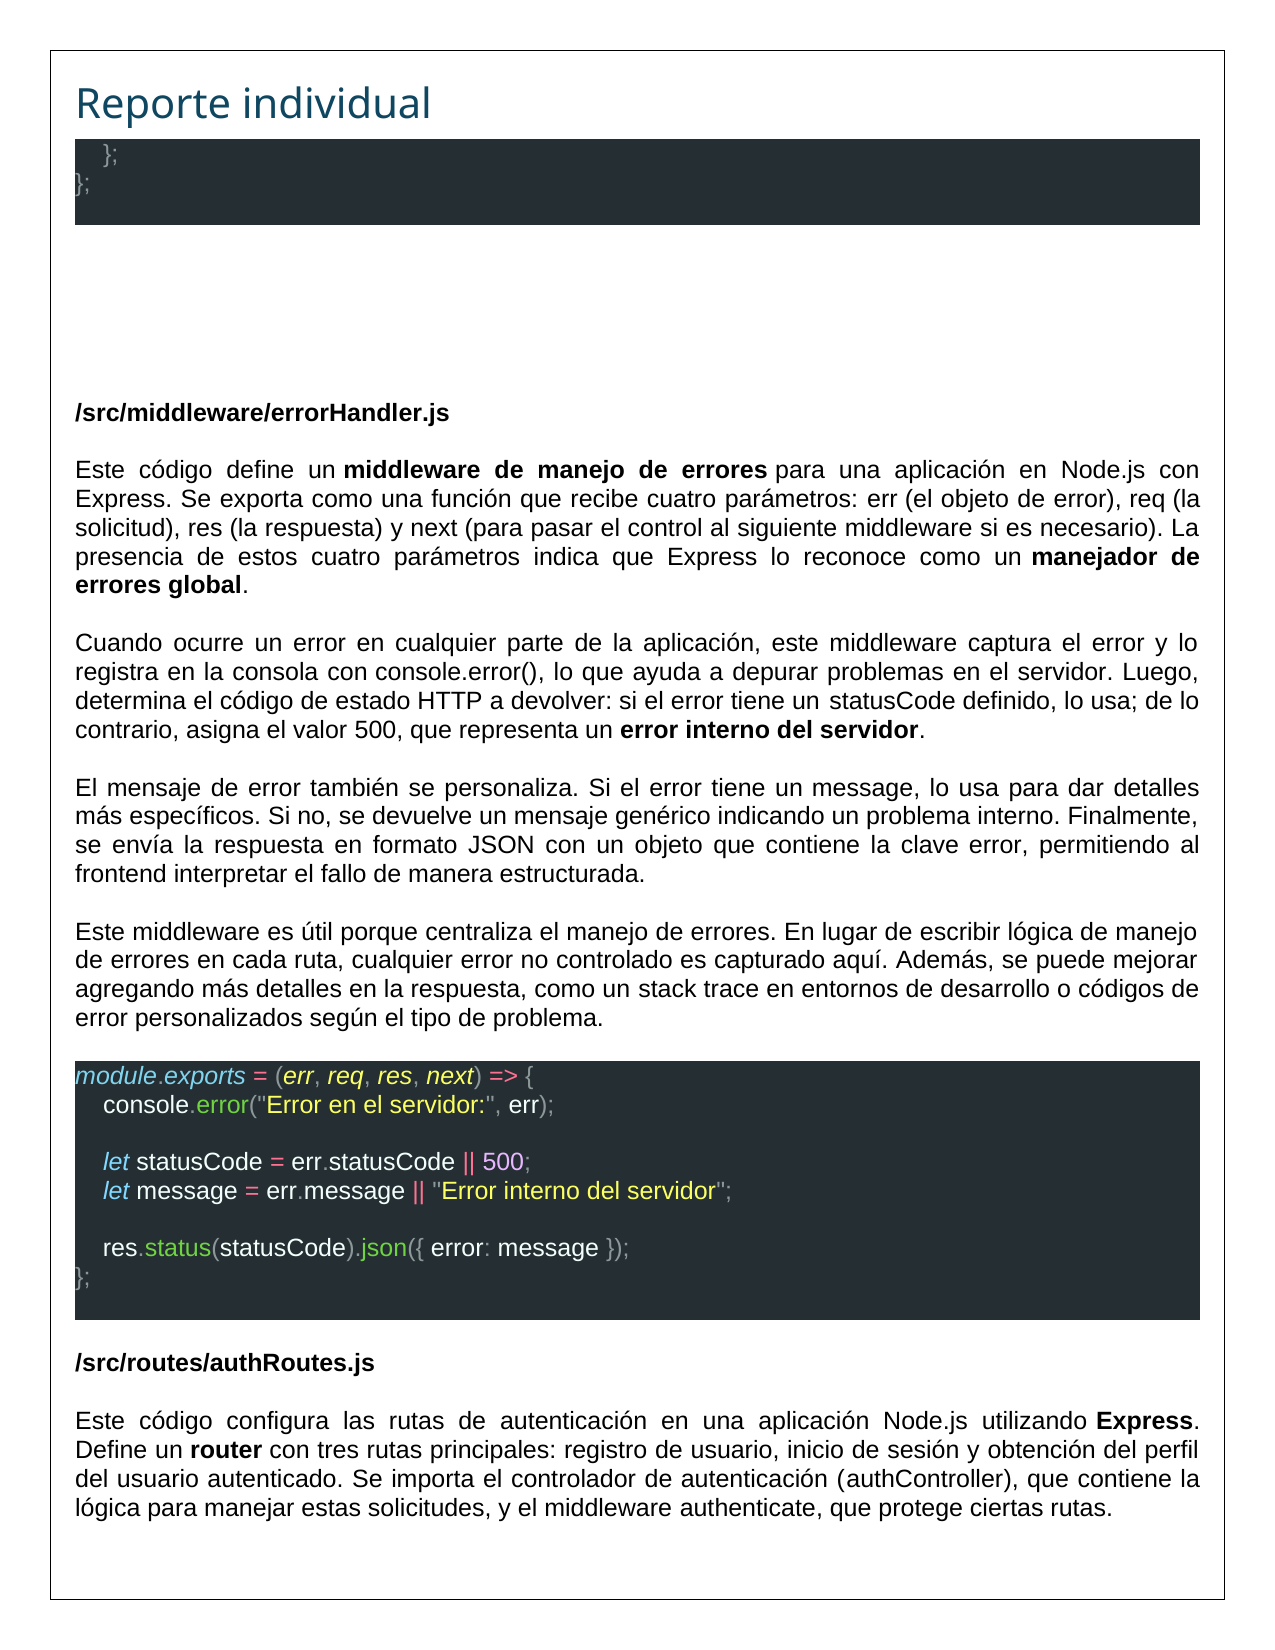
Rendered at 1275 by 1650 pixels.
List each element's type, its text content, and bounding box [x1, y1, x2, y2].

text Este código define un middleware de manejo de errores para una aplicación en Node.js con Express. Se exporta como una función que recibe cuatro parámetros: err (el objeto de error), req (la solicitud), res (la respuesta) y next (para pasar el control al siguiente middleware si es necesario). La presencia de estos cuatro parámetros indica que Express lo reconoce como un manejador de errores global. [75, 456, 1200, 599]
text El mensaje de error también se personaliza. Si el error tiene un message, lo usa para dar detalles más específicos. Si no, se devuelve un mensaje genérico indicando un problema interno. Finalmente, se envía la respuesta en formato JSON con un objeto que contiene la clave error, permitiendo al frontend interpretar el fallo de manera estructurada. [75, 773, 1200, 888]
text Cuando ocurre un error en cualquier parte de la aplicación, este middleware captura el error y lo registra en la consola con console.error(), lo que ayuda a depurar problemas en el servidor. Luego, determina el código de estado HTTP a devolver: si el error tiene un statusCode definido, lo usa; de lo contrario, asigna el valor 500, que representa un error interno del servidor. [75, 628, 1200, 743]
text console.error("Error en el servidor:", err); [75, 1090, 1200, 1118]
text }; [75, 139, 1200, 168]
text Este middleware es útil porque centraliza el manejo de errores. En lugar de escribir lógica de manejo de errores en cada ruta, cualquier error no controlado es capturado aquí. Además, se puede mejorar agregando más detalles en la respuesta, como un stack trace en entornos de desarrollo o códigos de error personalizados según el tipo de problema. [75, 917, 1200, 1032]
text }; [75, 168, 1200, 196]
text let statusCode = err.statusCode || 500; [75, 1147, 1200, 1176]
text }; [75, 1262, 1200, 1291]
text module.exports = (err, req, res, next) => { [75, 1061, 1200, 1090]
text res.status(statusCode).json({ error: message }); [75, 1233, 1200, 1262]
text /src/routes/authRoutes.js [75, 1348, 1200, 1377]
text Este código configura las rutas de autenticación en una aplicación Node.js utilizando Express. Define un router con tres rutas principales: registro de usuario, inicio de sesión y obtención del perfil del usuario autenticado. Se importa el controlador de autenticación (authController), que contiene la lógica para manejar estas solicitudes, y el middleware authenticate, que protege ciertas rutas. [75, 1406, 1200, 1521]
text let message = err.message || "Error interno del servidor"; [75, 1176, 1200, 1205]
text /src/middleware/errorHandler.js [75, 398, 1200, 426]
